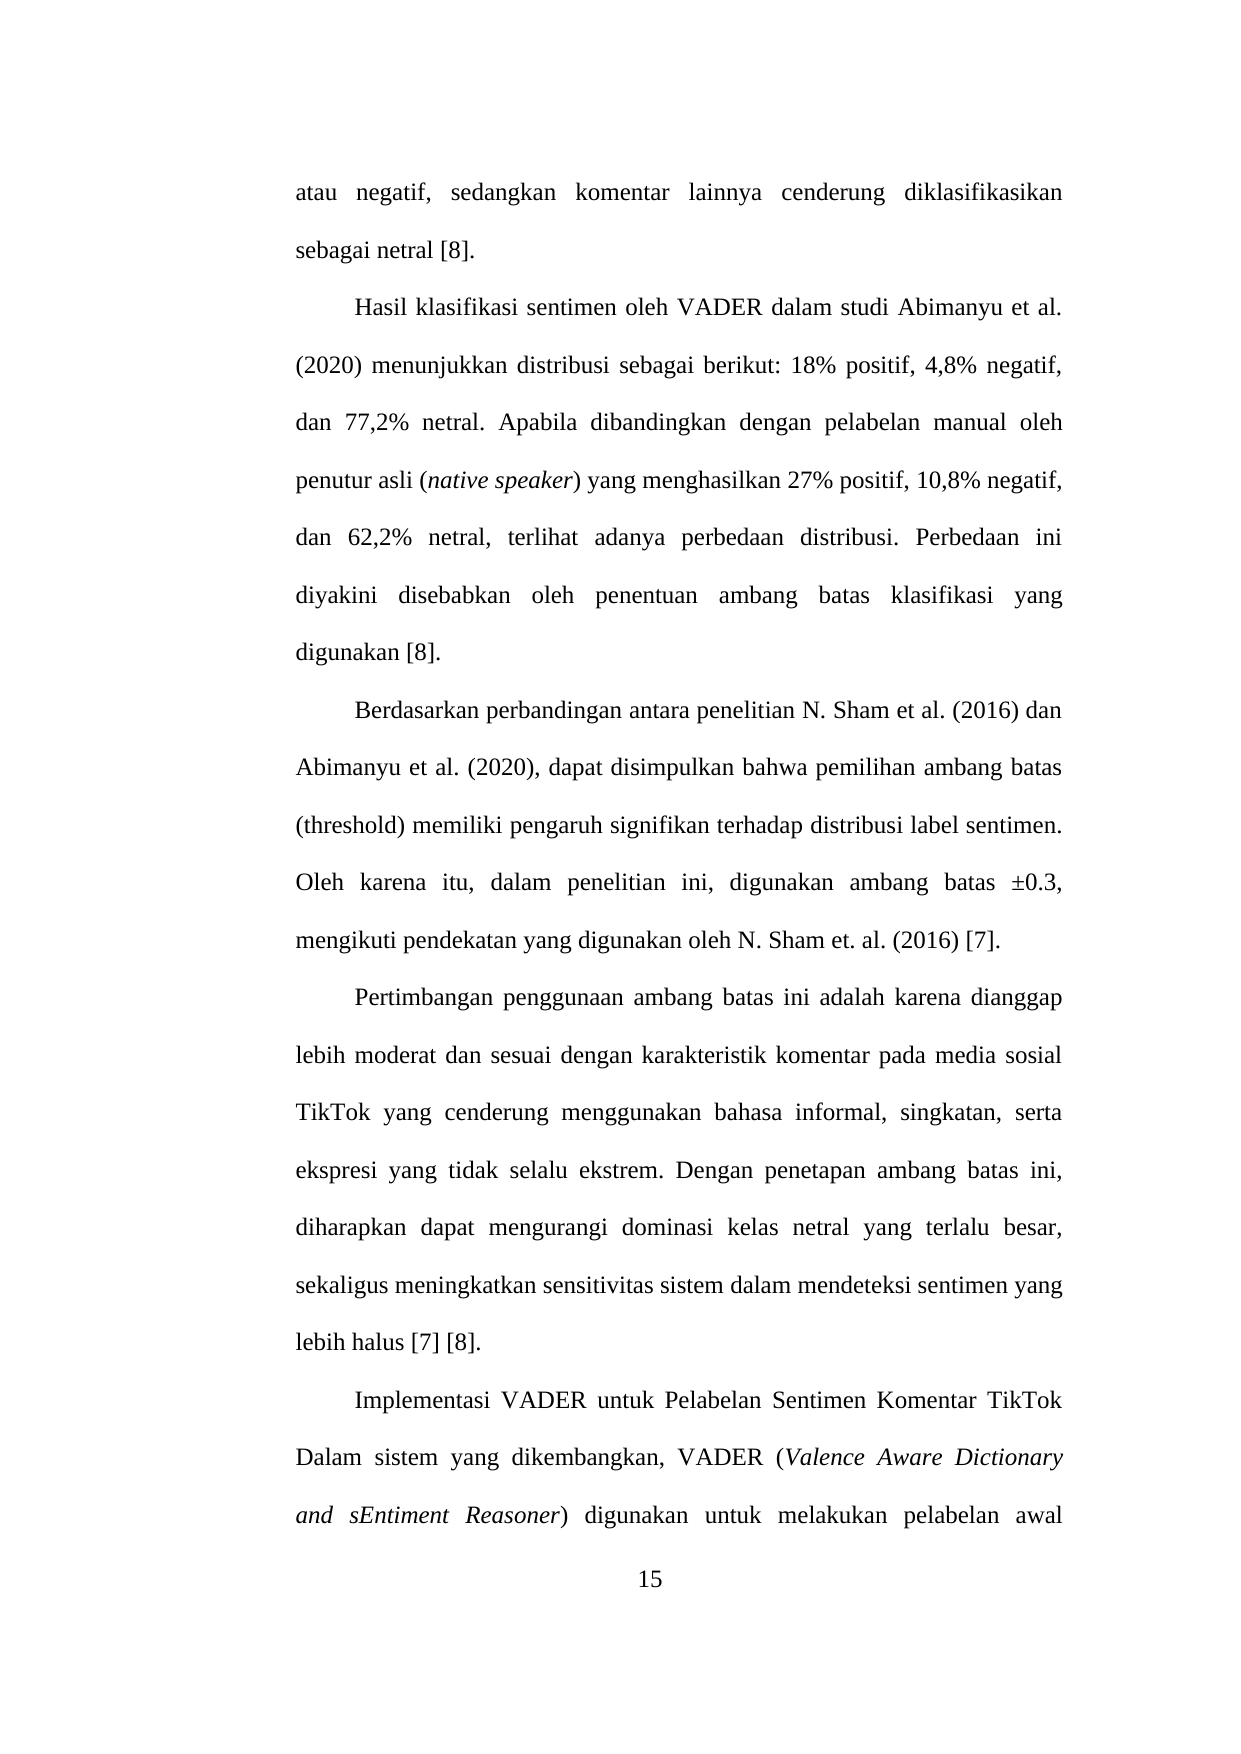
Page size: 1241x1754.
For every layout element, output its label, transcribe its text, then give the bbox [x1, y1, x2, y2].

text Berdasarkan perbandingan antara penelitian N. Sham et al. (2016) dan Abimanyu et al. (2020), dapat disimpulkan bahwa pemilihan ambang batas (threshold) memiliki pengaruh signifikan terhadap distribusi label sentimen. Oleh karena itu, dalam penelitian ini, digunakan ambang batas ±0.3, mengikuti pendekatan yang digunakan oleh N. Sham et. al. (2016) [7]. [295, 695, 1063, 953]
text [295, 1385, 1063, 1528]
text Hasil klasifikasi sentimen oleh VADER dalam studi Abimanyu et al. (2020) menunjukkan distribusi sebagai berikut: 18% positif, 4,8% negatif, dan 77,2% netral. Apabila dibandingkan dengan pelabelan manual oleh penutur asli (native speaker) yang menghasilkan 27% positif, 10,8% negatif, dan 62,2% netral, terlihat adanya perbedaan distribusi. Perbedaan ini diyakini disebabkan oleh penentuan ambang batas klasifikasi yang digunakan [8]. [295, 292, 1063, 666]
text Pertimbangan penggunaan ambang batas ini adalah karena dianggap lebih moderat dan sesuai dengan karakteristik komentar pada media sosial TikTok yang cenderung menggunakan bahasa informal, singkatan, serta ekspresi yang tidak selalu ekstrem. Dengan penetapan ambang batas ini, diharapkan dapat mengurangi dominasi kelas netral yang terlalu besar, sekaligus meningkatkan sensitivitas sistem dalam mendeteksi sentimen yang lebih halus [7] [8]. [295, 982, 1063, 1356]
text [295, 177, 1063, 263]
